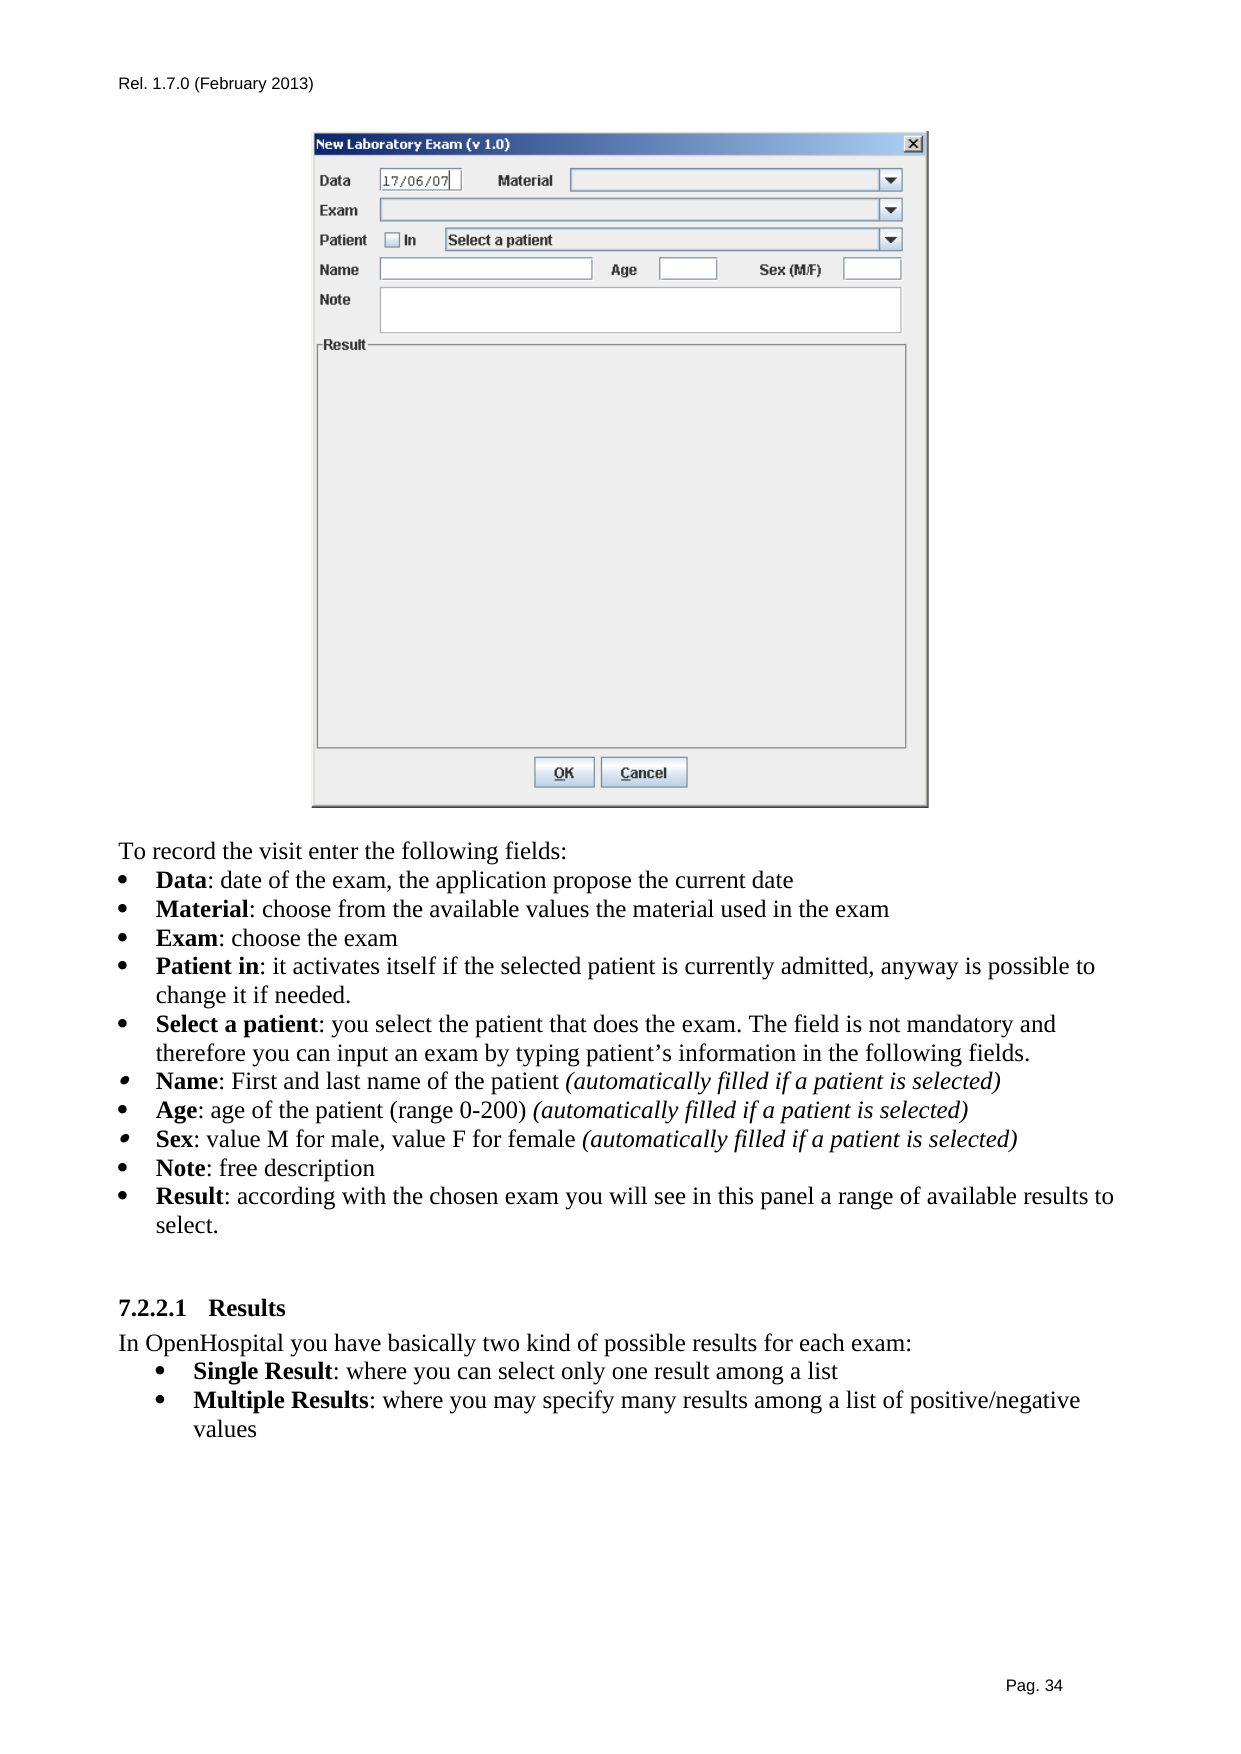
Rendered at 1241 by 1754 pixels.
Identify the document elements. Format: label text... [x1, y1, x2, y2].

list Patient in: it activates itself if the selected patient is currently admitted, anyway is possible to change it if needed. [118, 951, 1122, 1009]
list Select a patient: you select the patient that does the exam. The field is not mandatory and therefore you can input an exam by typing patient’s information in the following fields. [118, 1009, 1122, 1066]
list Multiple Results: where you may specify many results among a list of positive/negative values [156, 1385, 1122, 1443]
picture [311, 131, 929, 808]
list Sex: value M for male, value F for female (automatically filled if a patient is selected) [118, 1124, 1122, 1153]
list Exam: choose the exam [118, 923, 1122, 951]
list Single Result: where you can select only one result among a list [156, 1356, 1122, 1385]
list Age: age of the patient (range 0-200) (automatically filled if a patient is selected) [118, 1095, 1122, 1124]
subtitle Results [118, 1293, 1122, 1321]
list Name: First and last name of the patient (automatically filled if a patient is selected) [118, 1066, 1122, 1095]
list Data: date of the exam, the application propose the current date [118, 865, 1122, 894]
list Material: choose from the available values the material used in the exam [118, 894, 1122, 923]
text To record the visit enter the following fields: [118, 836, 1122, 865]
list Note: free description [118, 1153, 1122, 1181]
list Result: according with the chosen exam you will see in this panel a range of available results to select. [118, 1181, 1122, 1239]
text In OpenHospital you have basically two kind of possible results for each exam: [118, 1328, 1122, 1356]
